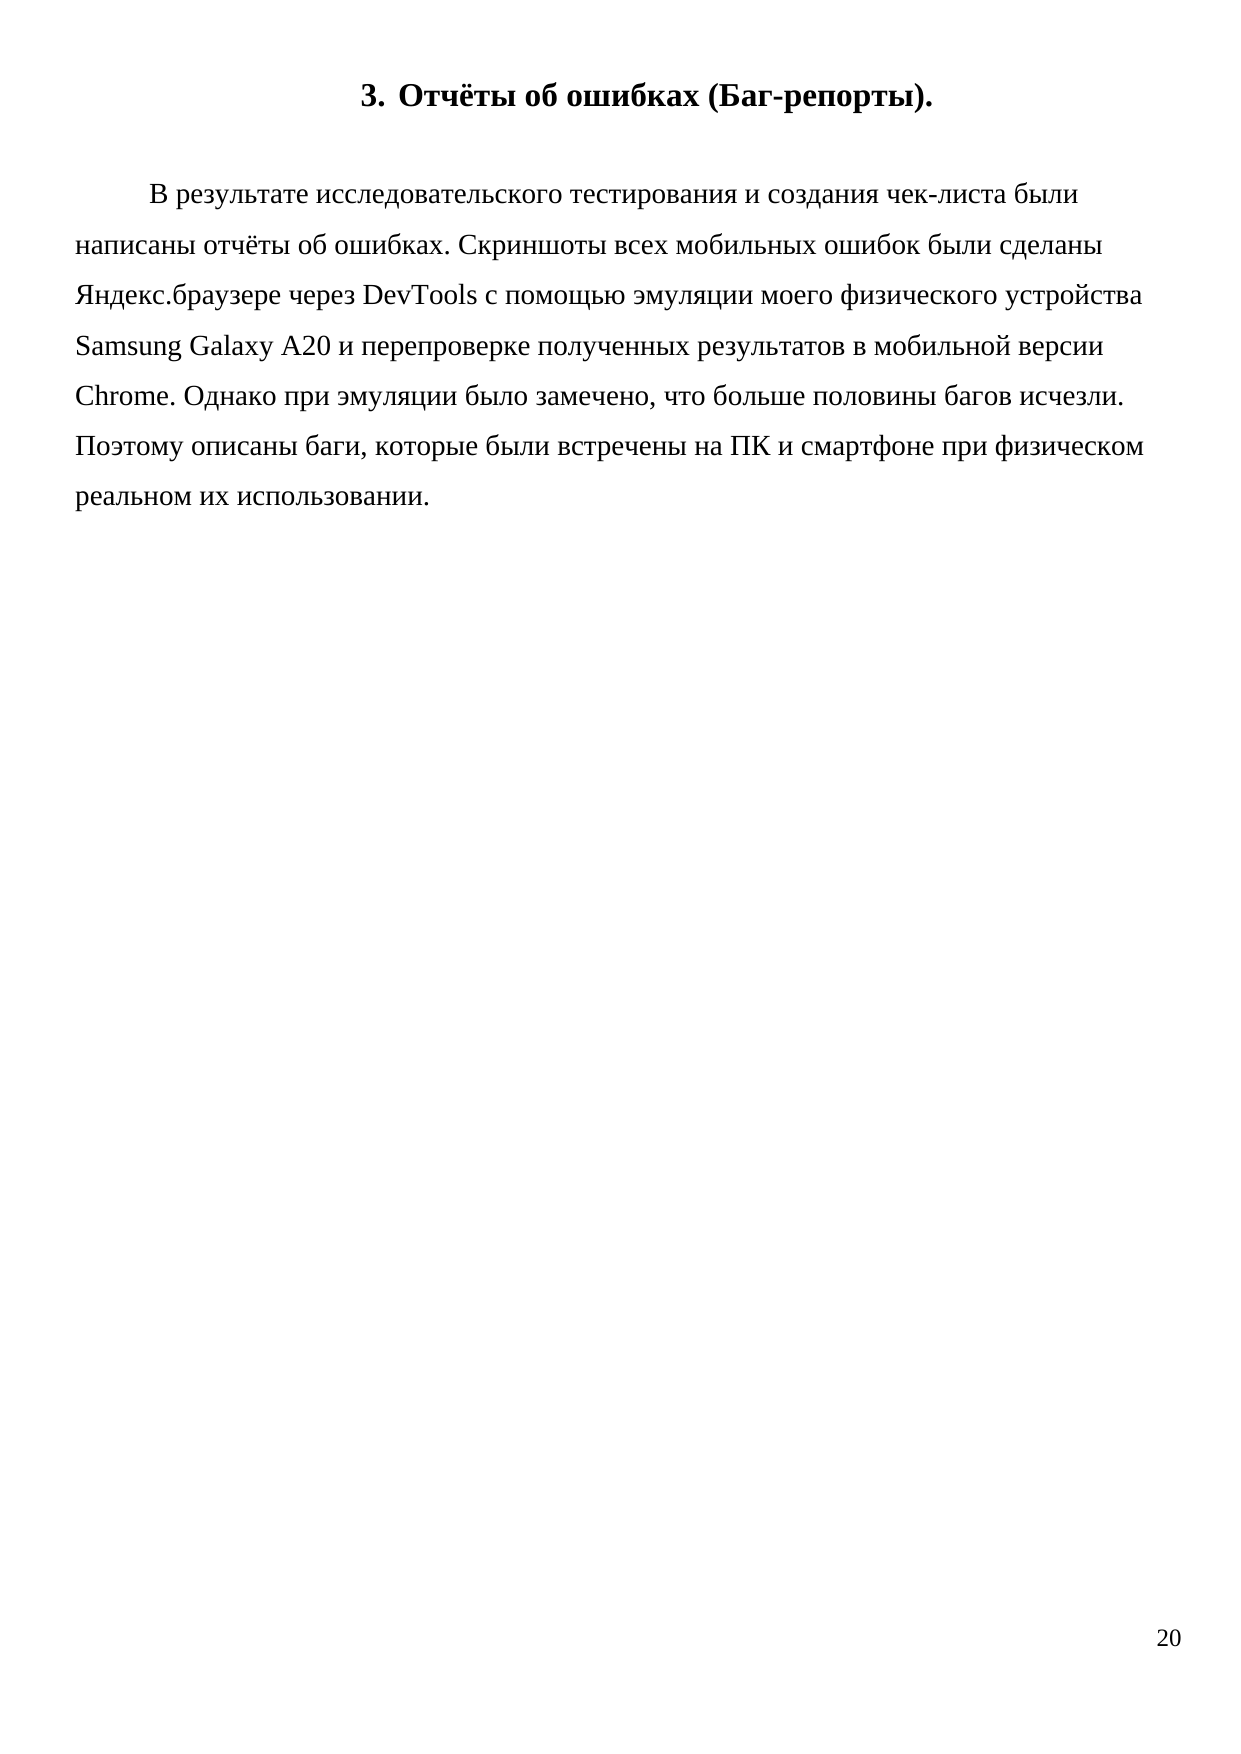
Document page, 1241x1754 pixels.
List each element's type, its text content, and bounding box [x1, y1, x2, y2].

list Отчёты об ошибках (Баг-репорты). [112, 75, 1181, 113]
text В результате исследовательского тестирования и создания чек-листа были написаны отчёты об ошибках. Скриншоты всех мобильных ошибок были сделаны Яндекс.браузере через DevTools с помощью эмуляции моего физического устройства Samsung Galaxy A20 и перепроверке полученных результатов в мобильной версии Chrome. Однако при эмуляции было замечено, что больше половины багов исчезли. Поэтому описаны баги, которые были встречены на ПК и смартфоне при физическом реальном их использовании. [75, 177, 1181, 512]
